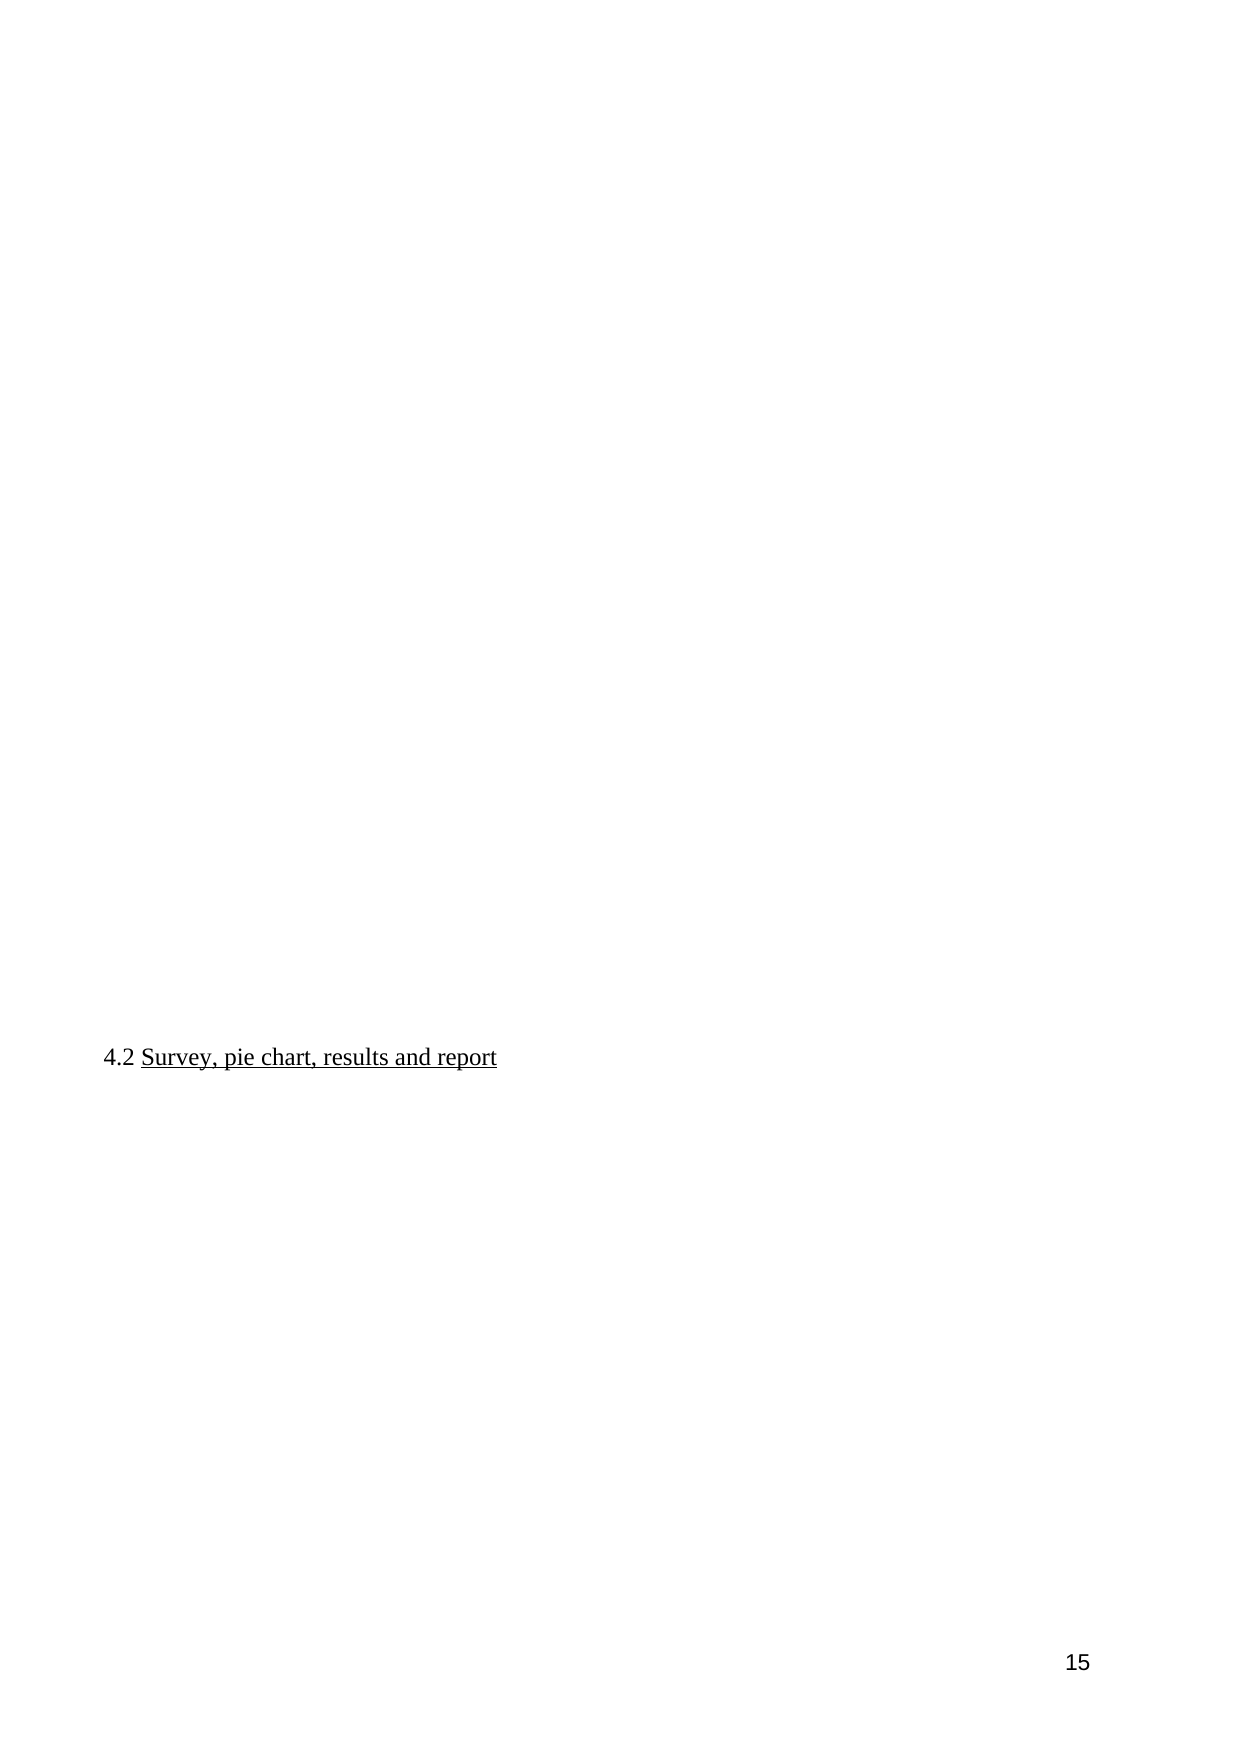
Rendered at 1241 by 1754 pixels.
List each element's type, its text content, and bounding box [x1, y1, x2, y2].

text 4.2 Survey, pie chart, results and report [103, 1042, 1090, 1070]
